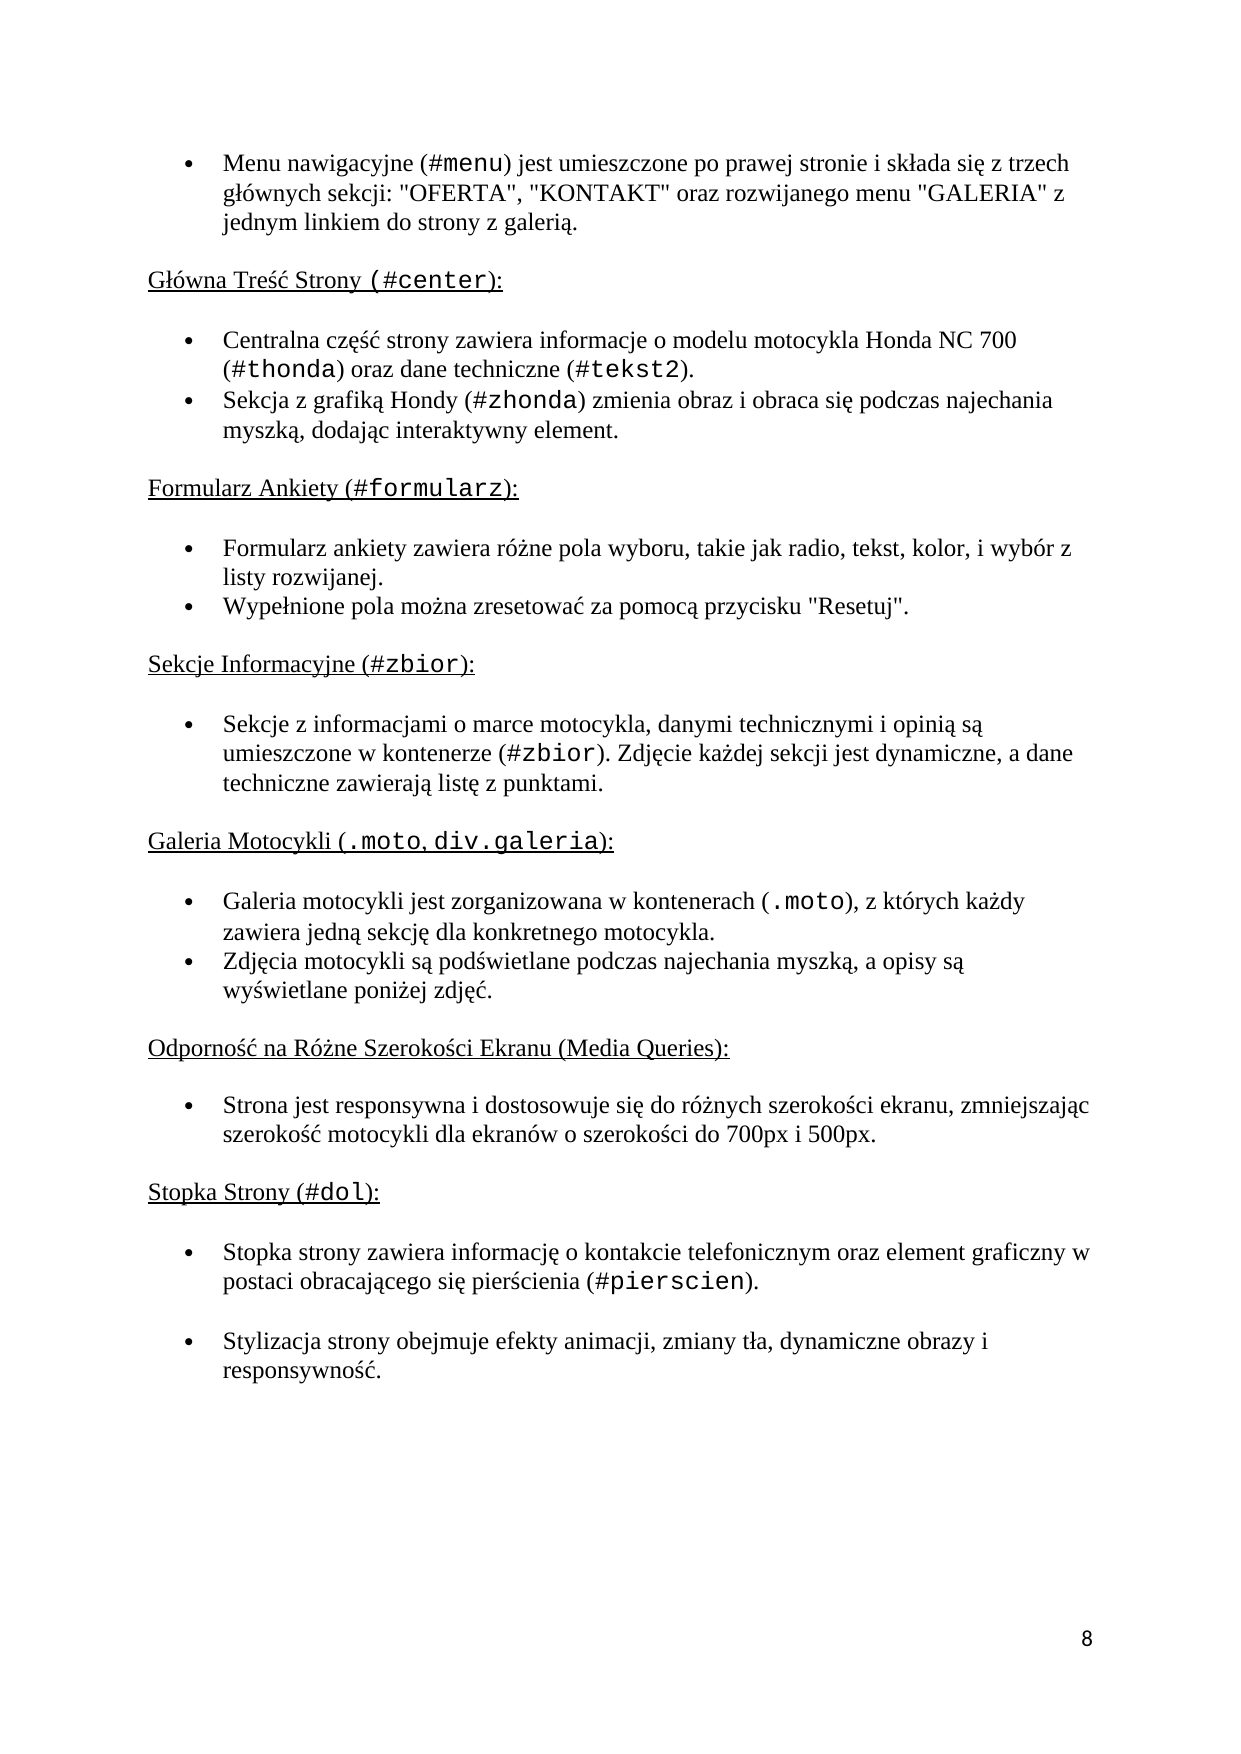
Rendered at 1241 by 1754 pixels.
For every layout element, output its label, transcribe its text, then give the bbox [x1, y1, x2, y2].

list Formularz ankiety zawiera różne pola wyboru, takie jak radio, tekst, kolor, i wybór z listy rozwijanej. [185, 533, 1093, 591]
list Sekcja z grafiką Hondy (#zhonda) zmienia obraz i obraca się podczas najechania myszką, dodając interaktywny element. [185, 385, 1093, 444]
text Galeria Motocykli (.moto, div.galeria): [148, 826, 1093, 857]
text Sekcje Informacyjne (#zbior): [148, 649, 1093, 680]
list Wypełnione pola można zresetować za pomocą przycisku "Resetuj". [185, 591, 1093, 620]
text Stopka Strony (#dol): [148, 1177, 1093, 1208]
list Strona jest responsywna i dostosowuje się do różnych szerokości ekranu, zmniejszając szerokość motocykli dla ekranów o szerokości do 700px i 500px. [185, 1091, 1093, 1148]
list Sekcje z informacjami o marce motocykla, danymi technicznymi i opinią są umieszczone w kontenerze (#zbior). Zdjęcie każdej sekcji jest dynamiczne, a dane techniczne zawierają listę z punktami. [185, 709, 1093, 797]
text Formularz Ankiety (#formularz): [148, 473, 1093, 504]
list Stopka strony zawiera informację o kontakcie telefonicznym oraz element graficzny w postaci obracającego się pierścienia (#pierscien). [185, 1237, 1093, 1297]
list Galeria motocykli jest zorganizowana w kontenerach (.moto), z których każdy zawiera jedną sekcję dla konkretnego motocykla. [185, 886, 1093, 946]
list Stylizacja strony obejmuje efekty animacji, zmiany tła, dynamiczne obrazy i responsywność. [185, 1326, 1093, 1383]
list Zdjęcia motocykli są podświetlane podczas najechania myszką, a opisy są wyświetlane poniżej zdjęć. [185, 946, 1093, 1003]
text Odporność na Różne Szerokości Ekranu (Media Queries): [148, 1033, 1093, 1061]
list Centralna część strony zawiera informacje o modelu motocykla Honda NC 700 (#thonda) oraz dane techniczne (#tekst2). [185, 325, 1093, 385]
text Główna Treść Strony (#center): [148, 265, 1093, 296]
list Menu nawigacyjne (#menu) jest umieszczone po prawej stronie i składa się z trzech głównych sekcji: "OFERTA", "KONTAKT" oraz rozwijanego menu "GALERIA" z jednym linkiem do strony z galerią. [185, 148, 1093, 236]
